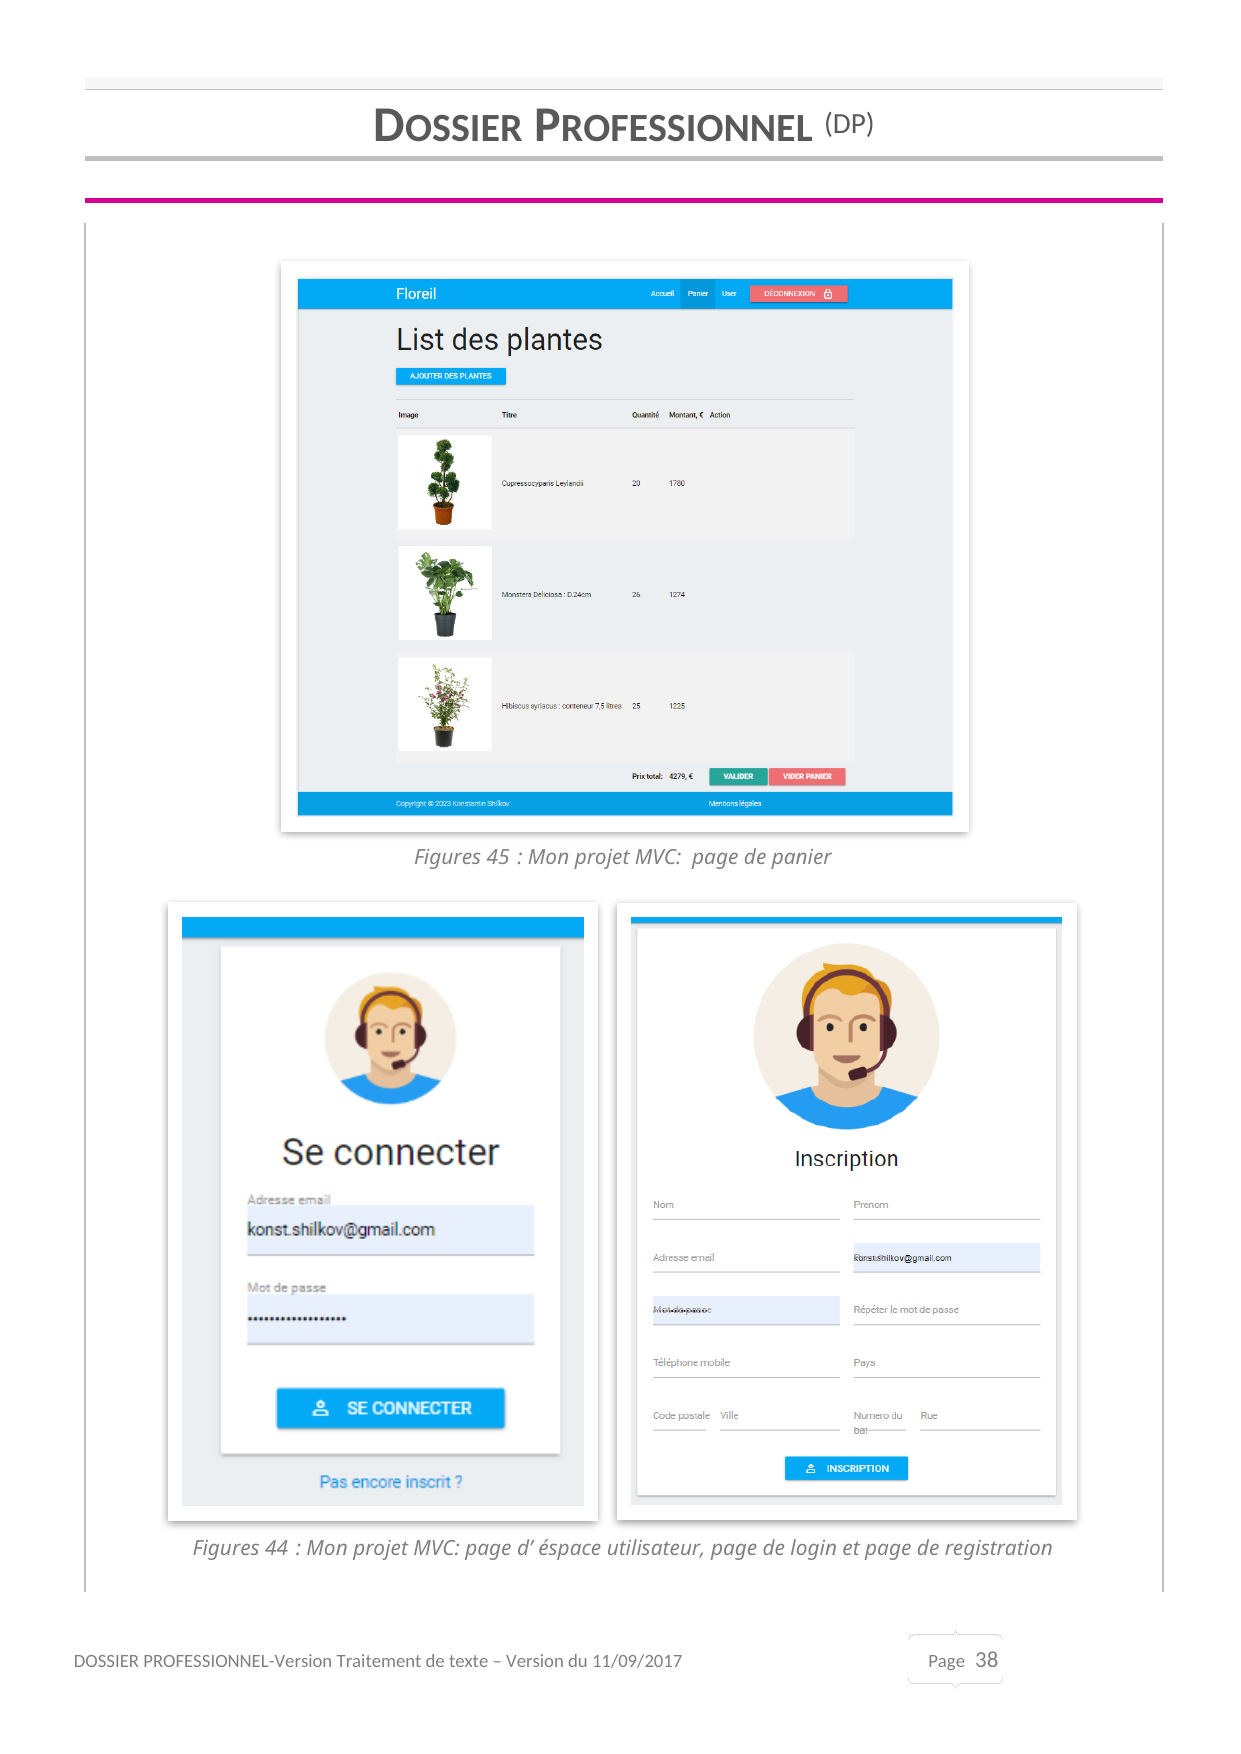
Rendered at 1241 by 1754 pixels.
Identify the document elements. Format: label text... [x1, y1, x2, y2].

picture [631, 923, 1062, 1505]
picture [182, 937, 584, 1506]
picture [296, 276, 954, 817]
